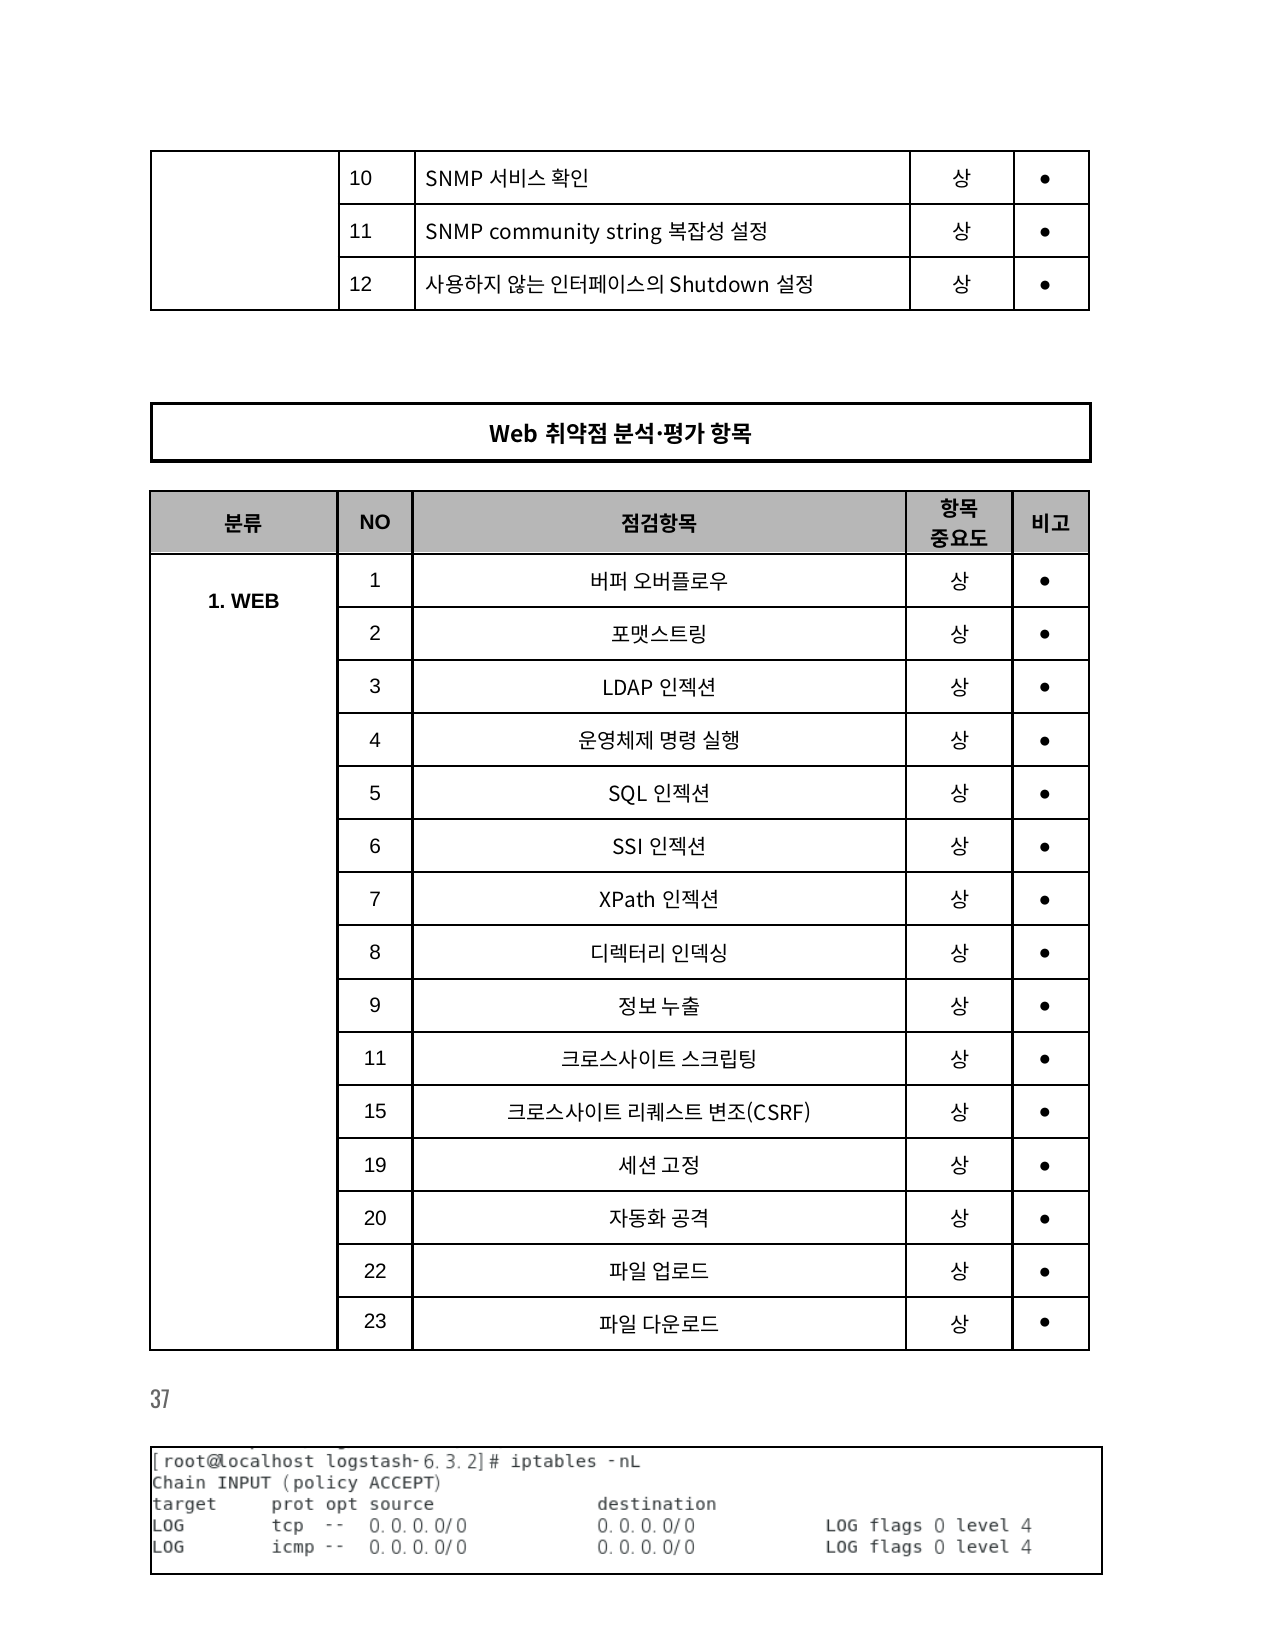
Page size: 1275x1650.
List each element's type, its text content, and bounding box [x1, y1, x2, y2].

table_cell 상 [907, 1298, 1011, 1349]
table_cell 11 [340, 205, 414, 256]
table_cell [1014, 926, 1088, 977]
table_cell 상 [911, 205, 1013, 256]
table_cell XPath 인젝션 [414, 873, 905, 924]
table_cell [1014, 714, 1088, 765]
table_cell 상 [911, 152, 1013, 203]
table_cell [1014, 1033, 1088, 1084]
table_cell 상 [907, 926, 1011, 977]
table_cell SSI 인젝션 [414, 820, 905, 871]
table_cell [1014, 1245, 1088, 1296]
table_cell 8 [339, 926, 411, 977]
table_header NO [339, 492, 411, 552]
table_cell 세션 고정 [414, 1139, 905, 1190]
table_cell 19 [339, 1139, 411, 1190]
table_cell 상 [907, 714, 1011, 765]
table_cell SQL 인젝션 [414, 767, 905, 818]
table_cell [1014, 980, 1088, 1031]
table_cell 11 [339, 1033, 411, 1084]
table_cell [1014, 820, 1088, 871]
table_cell 상 [907, 873, 1011, 924]
table_cell 크로스사이트 스크립팅 [414, 1033, 905, 1084]
picture [152, 1448, 1101, 1573]
table_cell [1014, 1298, 1088, 1349]
table_cell 10 [340, 152, 414, 203]
table_header 분류 [151, 492, 336, 552]
table_cell [1015, 258, 1088, 309]
table_cell 파일 업로드 [414, 1245, 905, 1296]
table_cell LDAP 인젝션 [414, 661, 905, 712]
table_cell 15 [339, 1086, 411, 1137]
table_cell [1014, 767, 1088, 818]
table_cell [1014, 1192, 1088, 1243]
table_cell 자동화 공격 [414, 1192, 905, 1243]
table_cell 6 [339, 820, 411, 871]
table_cell 상 [907, 767, 1011, 818]
table_cell 23 [339, 1298, 411, 1349]
table_cell 정보 누출 [414, 980, 905, 1031]
table_cell 사용하지 않는 인터페이스의 Shutdown 설정 [416, 258, 909, 309]
table_cell [1015, 152, 1088, 203]
table_cell 상 [907, 1033, 1011, 1084]
table_header 항목 중요도 [907, 492, 1011, 552]
table_cell 상 [907, 1086, 1011, 1137]
table_cell [1014, 873, 1088, 924]
table_cell 상 [907, 820, 1011, 871]
table_cell 3 [339, 661, 411, 712]
table_cell 상 [907, 555, 1011, 606]
table_cell SNMP 서비스 확인 [416, 152, 909, 203]
table_cell [1014, 1086, 1088, 1137]
table_cell 상 [907, 1245, 1011, 1296]
table_cell 9 [339, 980, 411, 1031]
table_cell 버퍼 오버플로우 [414, 555, 905, 606]
table_cell [1014, 608, 1088, 659]
table_cell 22 [339, 1245, 411, 1296]
table_cell 포맷스트링 [414, 608, 905, 659]
table_cell 상 [907, 1139, 1011, 1190]
table_cell 4 [339, 714, 411, 765]
table_cell 1 [339, 555, 411, 606]
table_cell 상 [907, 608, 1011, 659]
table_cell 12 [340, 258, 414, 309]
table_cell 상 [907, 1192, 1011, 1243]
table_cell 크로스사이트 리퀘스트 변조(CSRF) [414, 1086, 905, 1137]
table_cell 상 [907, 661, 1011, 712]
table_cell 상 [907, 980, 1011, 1031]
table_header Web 취약점 분석·평가 항목 [153, 405, 1089, 459]
table_cell [1014, 661, 1088, 712]
table_cell SNMP community string 복잡성 설정 [416, 205, 909, 256]
table_header 점검항목 [414, 492, 905, 552]
table_cell 상 [911, 258, 1013, 309]
table_cell 1. WEB [151, 555, 336, 1349]
table_header 비고 [1014, 492, 1088, 552]
table_cell 운영체제 명령 실행 [414, 714, 905, 765]
table_cell 5 [339, 767, 411, 818]
table_cell [1015, 205, 1088, 256]
table_cell [1014, 1139, 1088, 1190]
table_cell 파일 다운로드 [414, 1298, 905, 1349]
table_cell 7 [339, 873, 411, 924]
table_cell 2 [339, 608, 411, 659]
table_cell 디렉터리 인덱싱 [414, 926, 905, 977]
table_cell 20 [339, 1192, 411, 1243]
table_cell [1014, 555, 1088, 606]
